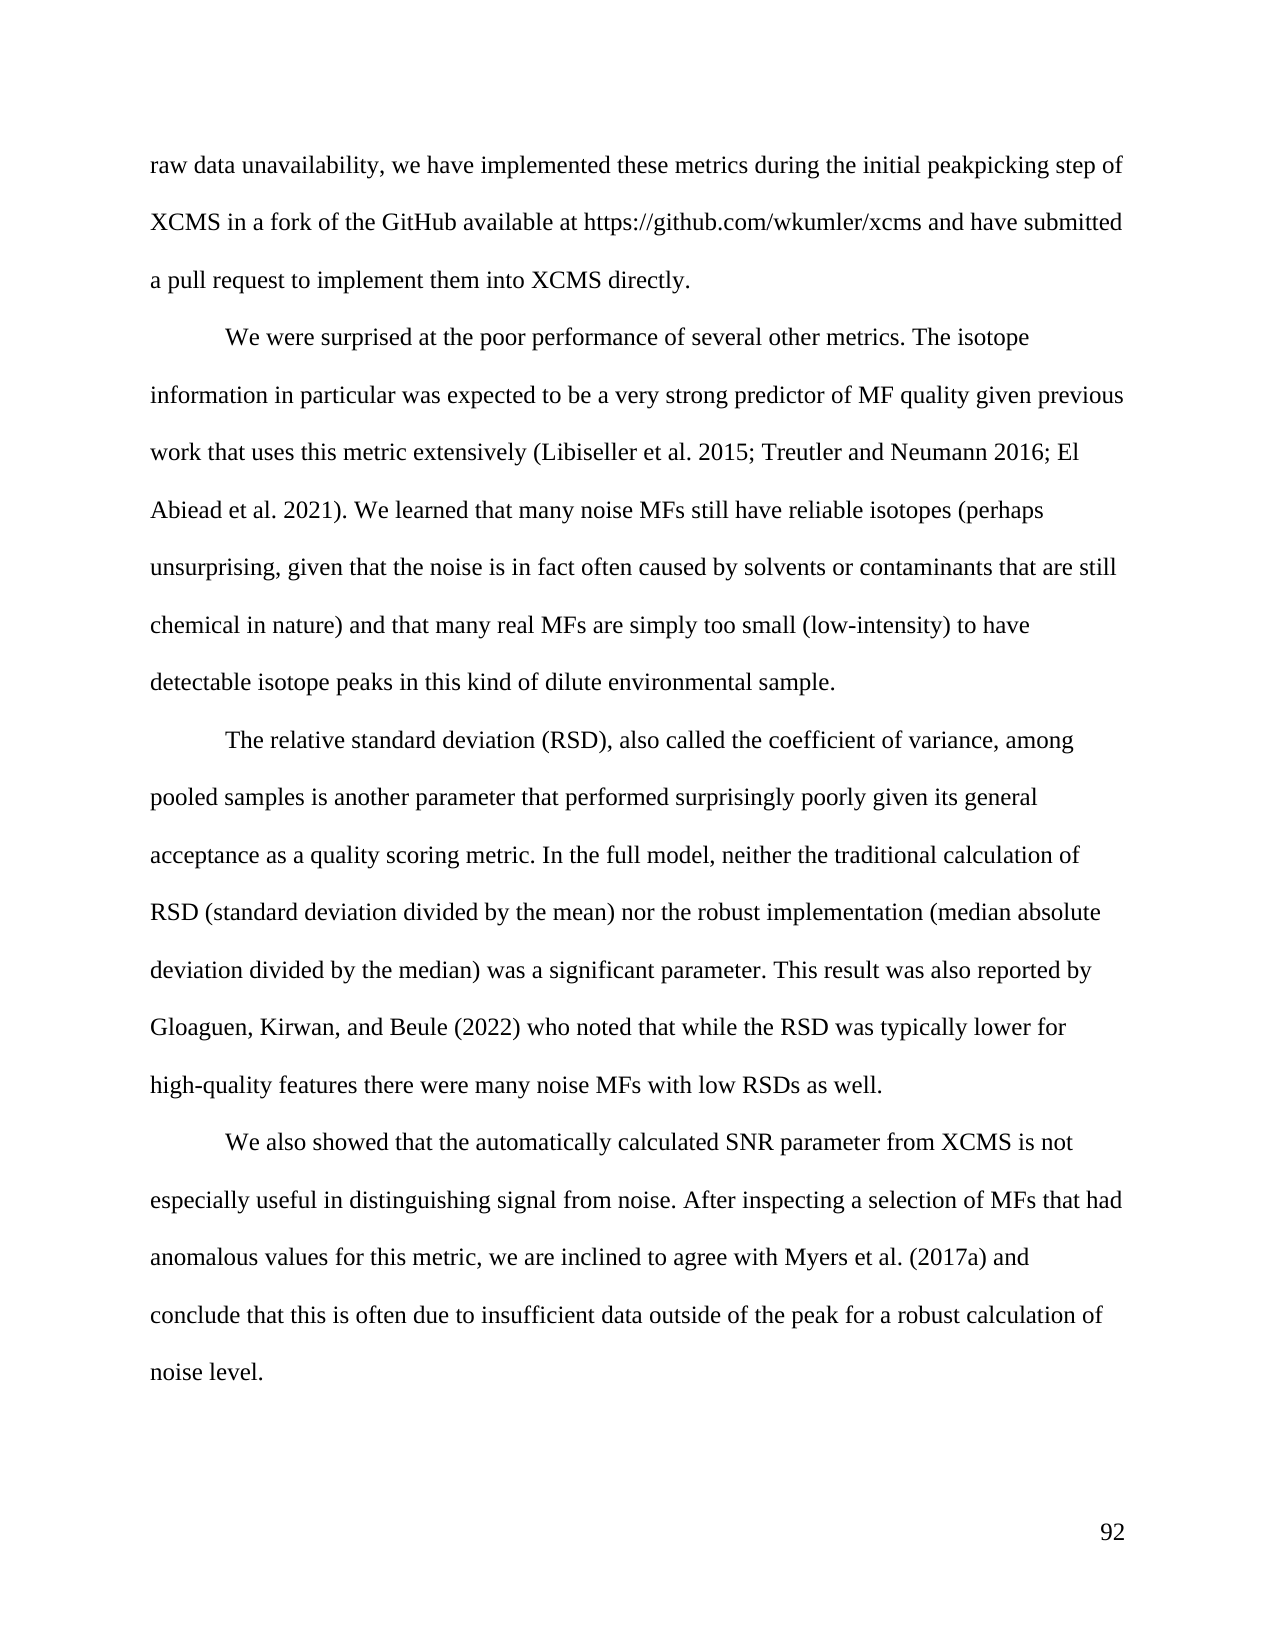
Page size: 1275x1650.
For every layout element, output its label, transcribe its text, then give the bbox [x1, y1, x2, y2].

text We were surprised at the poor performance of several other metrics. The isotope information in particular was expected to be a very strong predictor of MF quality given previous work that uses this metric extensively (Libiseller et al. 2015; Treutler and Neumann 2016; El Abiead et al. 2021). We learned that many noise MFs still have reliable isotopes (perhaps unsurprising, given that the noise is in fact often caused by solvents or contaminants that are still chemical in nature) and that many real MFs are simply too small (low-intensity) to have detectable isotope peaks in this kind of dilute environmental sample. [150, 322, 1125, 696]
text The relative standard deviation (RSD), also called the coefficient of variance, among pooled samples is another parameter that performed surprisingly poorly given its general acceptance as a quality scoring metric. In the full model, neither the traditional calculation of RSD (standard deviation divided by the mean) nor the robust implementation (median absolute deviation divided by the median) was a significant parameter. This result was also reported by Gloaguen, Kirwan, and Beule (2022) who noted that while the RSD was typically lower for high-quality features there were many noise MFs with low RSDs as well. [150, 725, 1125, 1099]
text We also showed that the automatically calculated SNR parameter from XCMS is not especially useful in distinguishing signal from noise. After inspecting a selection of MFs that had anomalous values for this metric, we are inclined to agree with Myers et al. (2017a) and conclude that this is often due to insufficient data outside of the peak for a robust calculation of noise level. [150, 1127, 1125, 1386]
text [150, 150, 1125, 294]
